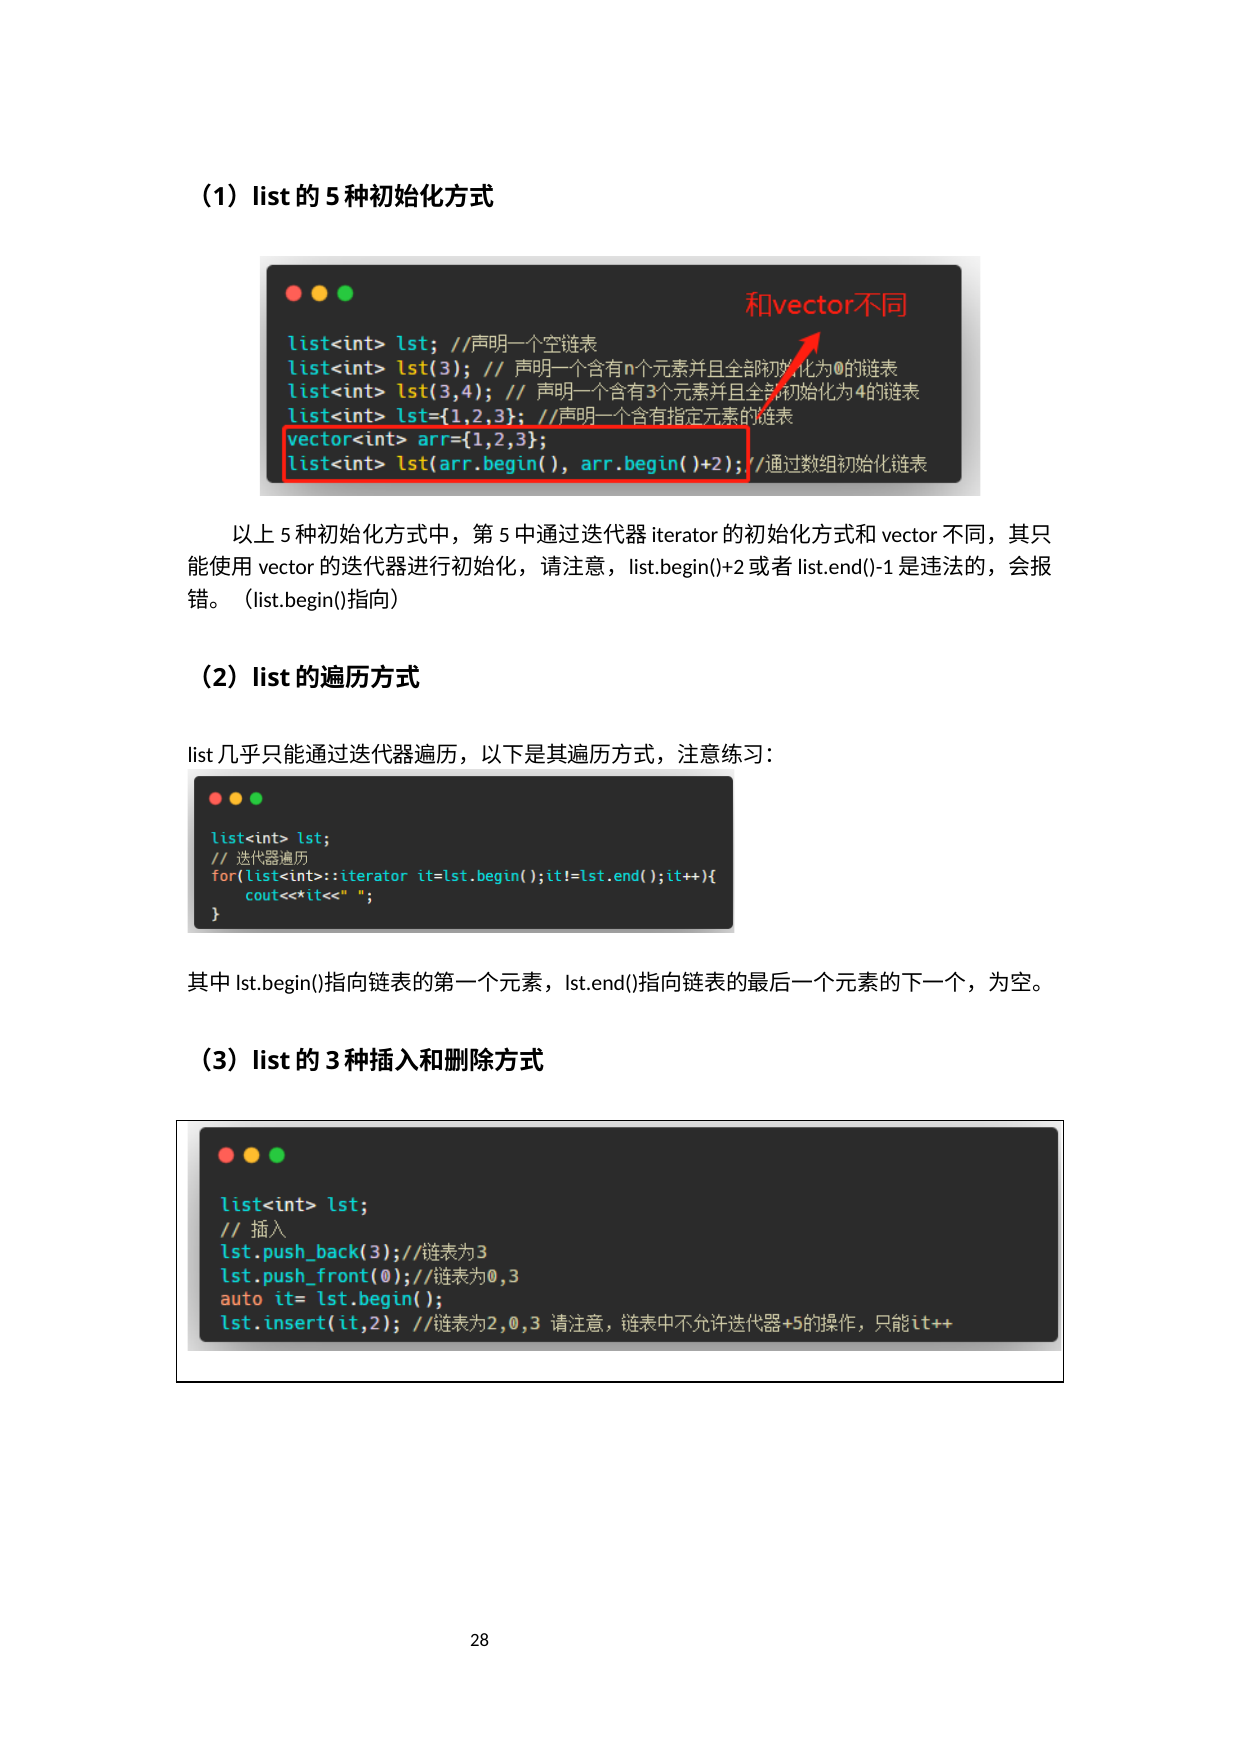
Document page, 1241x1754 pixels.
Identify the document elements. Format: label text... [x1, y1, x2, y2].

picture [187, 769, 735, 933]
list 其中lst.begin()指向链表的第一个元素，lst.end()指向链表的最后一个元素的下一个，为空。 [187, 964, 1053, 997]
text list几乎只能通过迭代器遍历，以下是其遍历方式，注意练习： [187, 737, 1053, 769]
list 以上5种初始化方式中，第5中通过迭代器iterator的初始化方式和vector不同，其只能使用vector的迭代器进行初始化，请注意，list.begin()+2或者list.end()-1是违法的，会报错。（list.begin()指向） [187, 516, 1053, 614]
subtitle list的3种插入和删除方式 [187, 1026, 1053, 1091]
table_header [177, 1121, 1063, 1381]
picture [187, 1121, 1062, 1351]
subtitle list的遍历方式 [187, 643, 1053, 708]
picture [259, 256, 981, 496]
subtitle list的5种初始化方式 [187, 162, 1053, 227]
